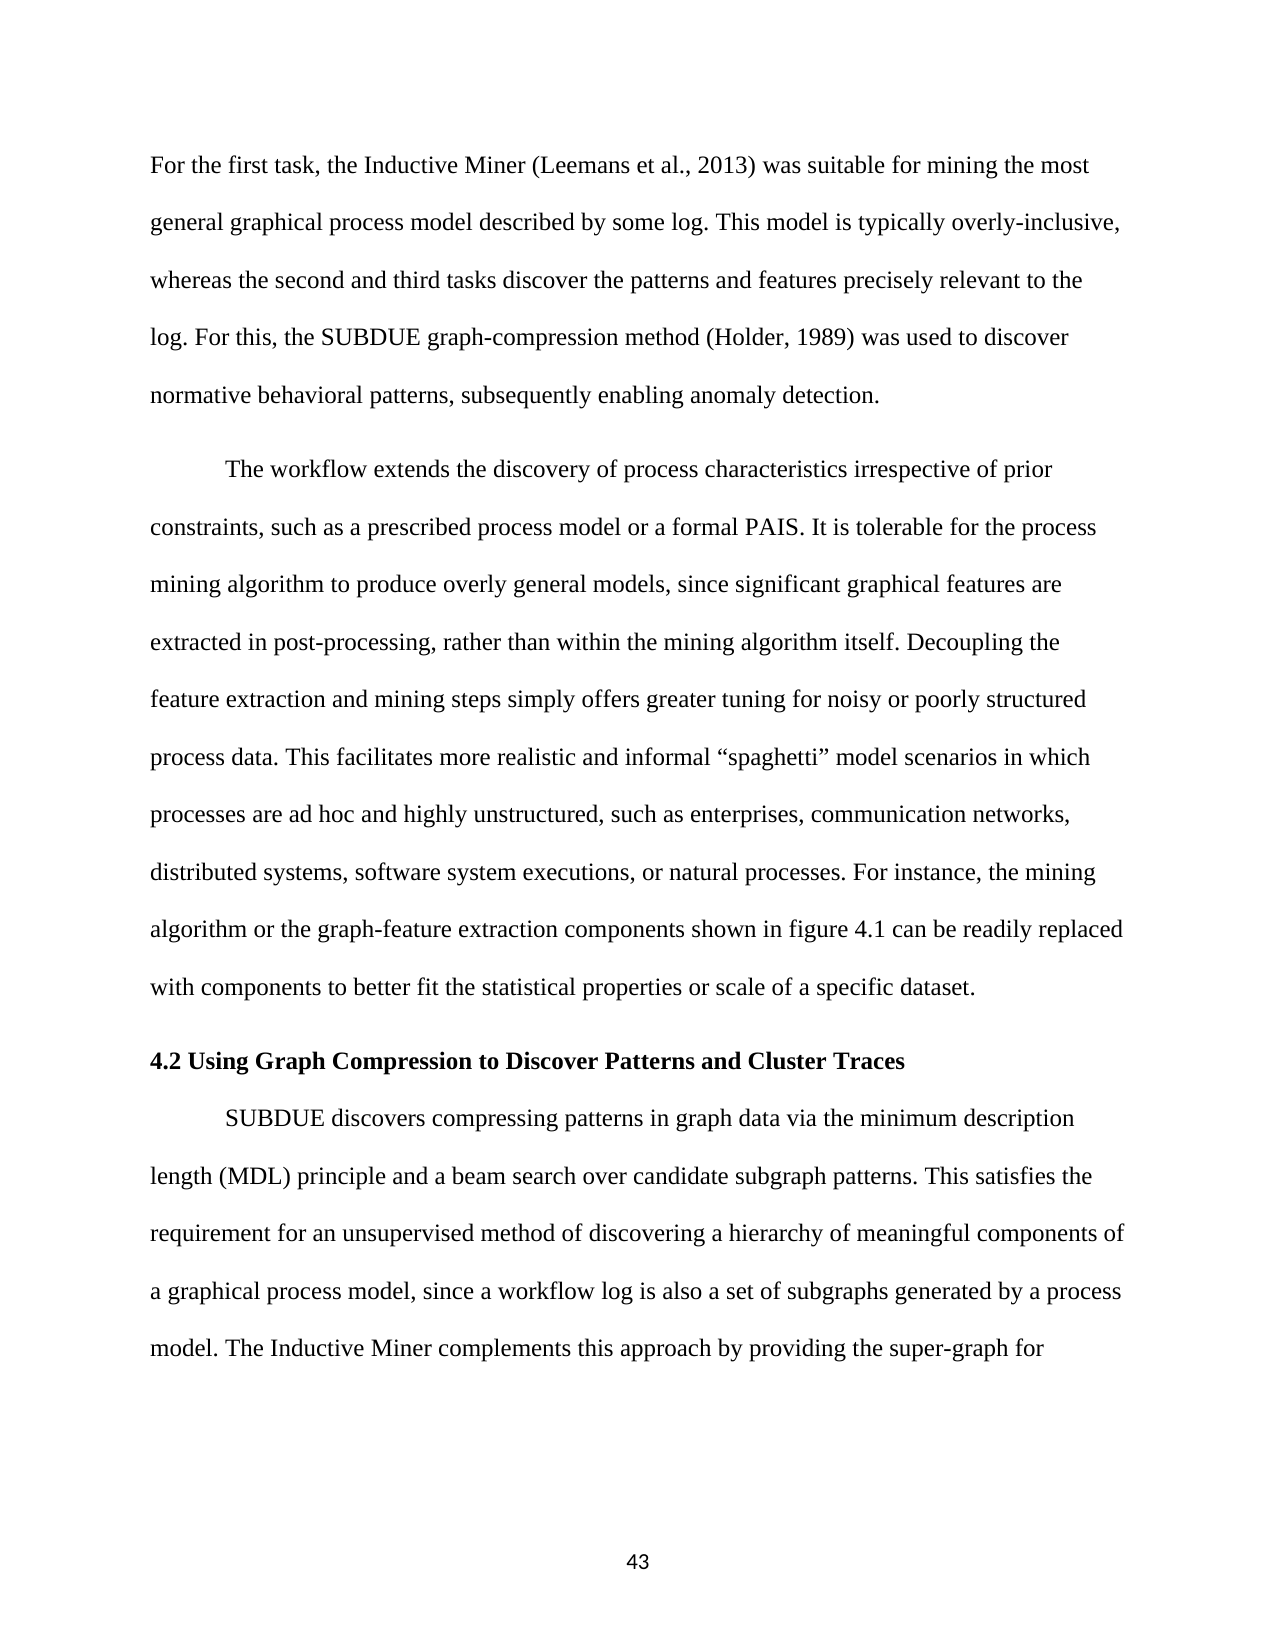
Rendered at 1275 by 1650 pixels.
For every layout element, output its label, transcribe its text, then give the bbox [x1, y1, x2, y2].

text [150, 1103, 1125, 1362]
subtitle 4.2 Using Graph Compression to Discover Patterns and Cluster Traces [150, 1046, 1125, 1074]
text For the first task, the Inductive Miner (Leemans et al., 2013) was suitable for mining the most general graphical process model described by some log. This model is typically overly-inclusive, whereas the second and third tasks discover the patterns and features precisely relevant to the log. For this, the SUBDUE graph-compression method (Holder, 1989) was used to discover normative behavioral patterns, subsequently enabling anomaly detection. [150, 150, 1125, 409]
text The workflow extends the discovery of process characteristics irrespective of prior constraints, such as a prescribed process model or a formal PAIS. It is tolerable for the process mining algorithm to produce overly general models, since significant graphical features are extracted in post-processing, rather than within the mining algorithm itself. Decoupling the feature extraction and mining steps simply offers greater tuning for noisy or poorly structured process data. This facilitates more realistic and informal “spaghetti” model scenarios in which processes are ad hoc and highly unstructured, such as enterprises, communication networks, distributed systems, software system executions, or natural processes. For instance, the mining algorithm or the graph-feature extraction components shown in figure 4.1 can be readily replaced with components to better fit the statistical properties or scale of a specific dataset. [150, 454, 1125, 1000]
